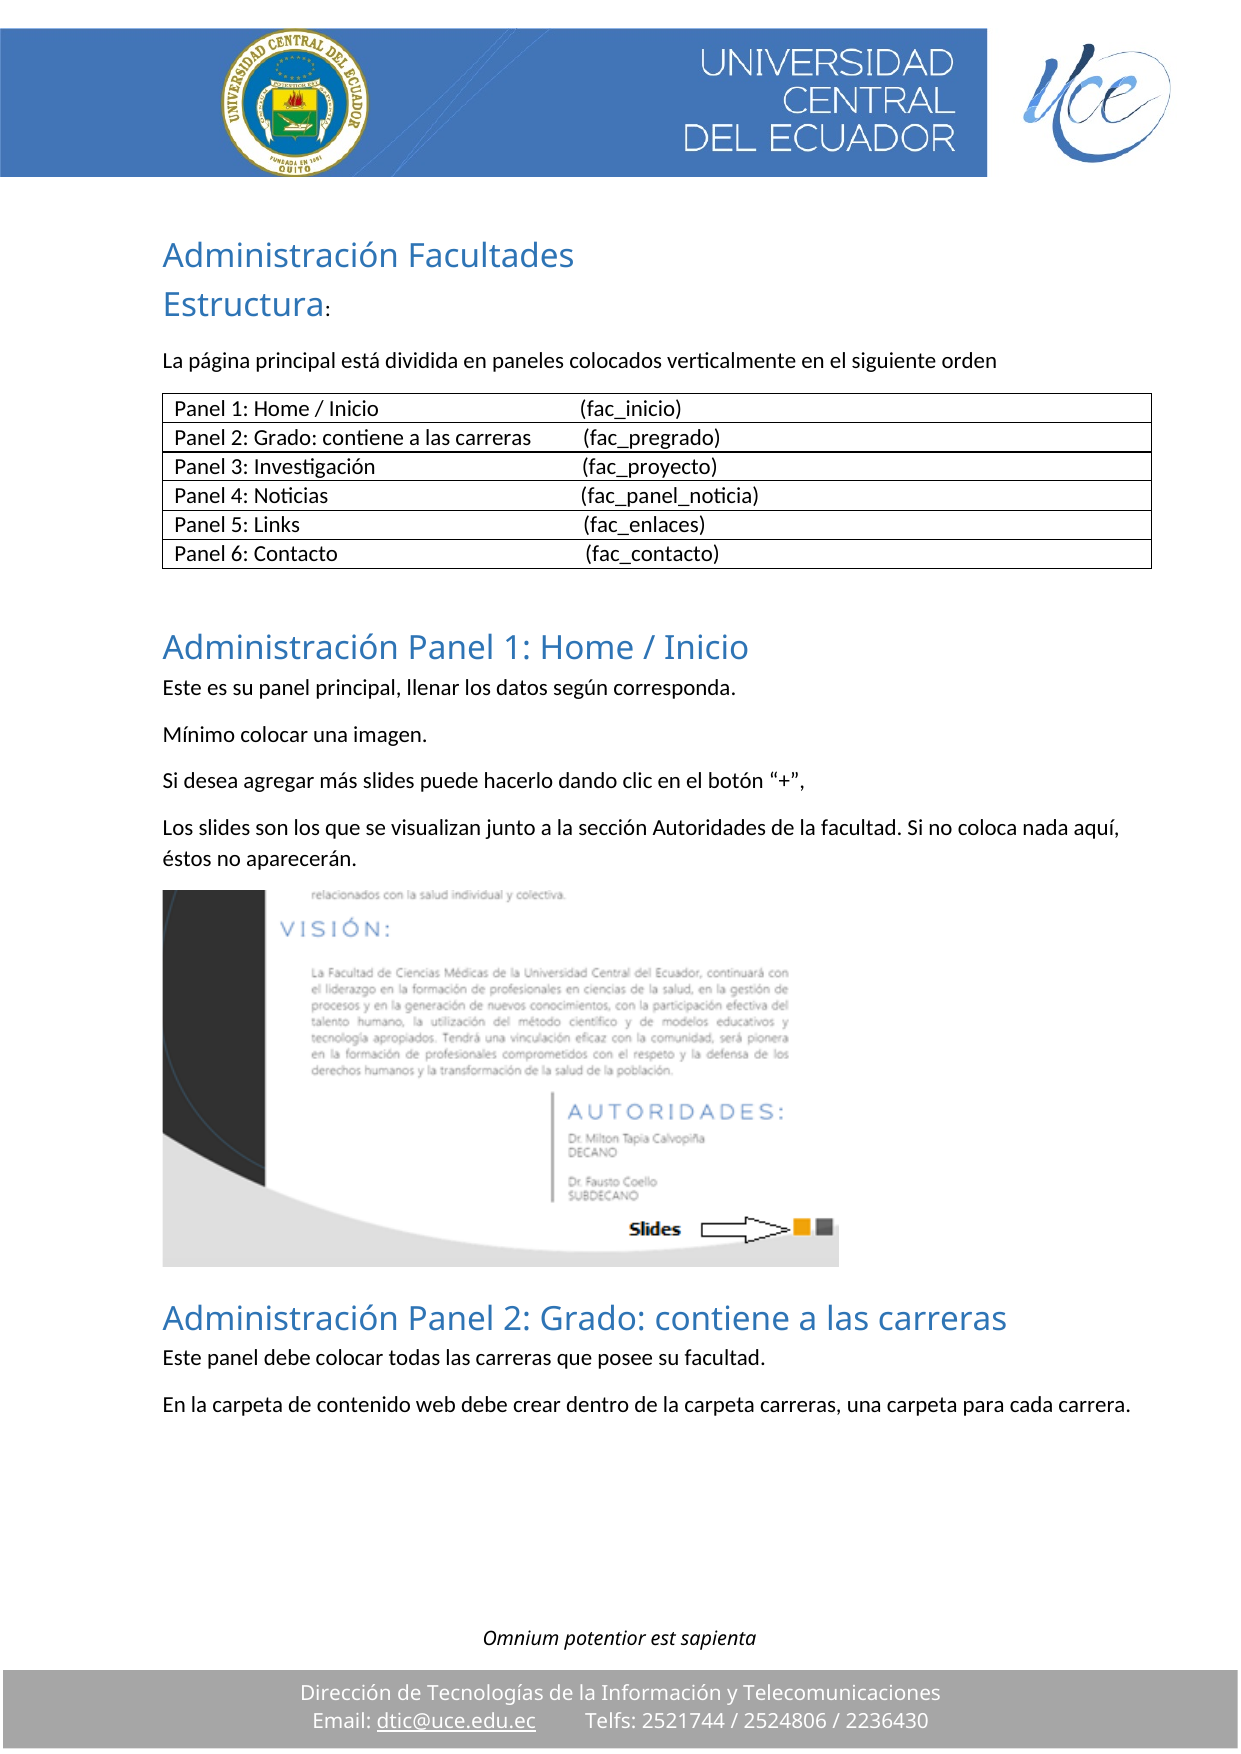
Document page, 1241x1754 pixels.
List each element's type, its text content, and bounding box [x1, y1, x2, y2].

picture [162, 890, 839, 1267]
text Este panel debe colocar todas las carreras que posee su facultad. [162, 1343, 1152, 1371]
text En la carpeta de contenido web debe crear dentro de la carpeta carreras, una carpeta para cada carrera. [162, 1390, 1152, 1418]
subtitle Administración Panel 2: Grado: contiene a las carreras [162, 1294, 1152, 1340]
table_cell Panel 6: Contacto (fac_contacto) [163, 540, 1151, 568]
text Los slides son los que se visualizan junto a la sección Autoridades de la facultad. Si no coloca nada aquí, éstos no aparecerán. [162, 813, 1152, 872]
table_header Panel 1: Home / Inicio (fac_inicio) [163, 394, 1151, 422]
text Si desea agregar más slides puede hacerlo dando clic en el botón “+”, [162, 767, 1152, 794]
picture [0, 28, 1241, 177]
text La página principal está dividida en paneles colocados verticalmente en el siguiente orden [162, 346, 1152, 374]
text Estructura: [162, 281, 1152, 326]
subtitle Administración Facultades [162, 232, 1152, 277]
table_cell Panel 5: Links (fac_enlaces) [163, 511, 1151, 538]
subtitle Administración Panel 1: Home / Inicio [162, 624, 1152, 669]
text Este es su panel principal, llenar los datos según corresponda. [162, 673, 1152, 701]
table_cell Panel 4: Noticias (fac_panel_noticia) [163, 481, 1151, 509]
table_cell Panel 3: Investigación (fac_proyecto) [163, 453, 1151, 480]
table_cell Panel 2: Grado: contiene a las carreras (fac_pregrado) [163, 423, 1151, 451]
text Mínimo colocar una imagen. [162, 720, 1152, 748]
